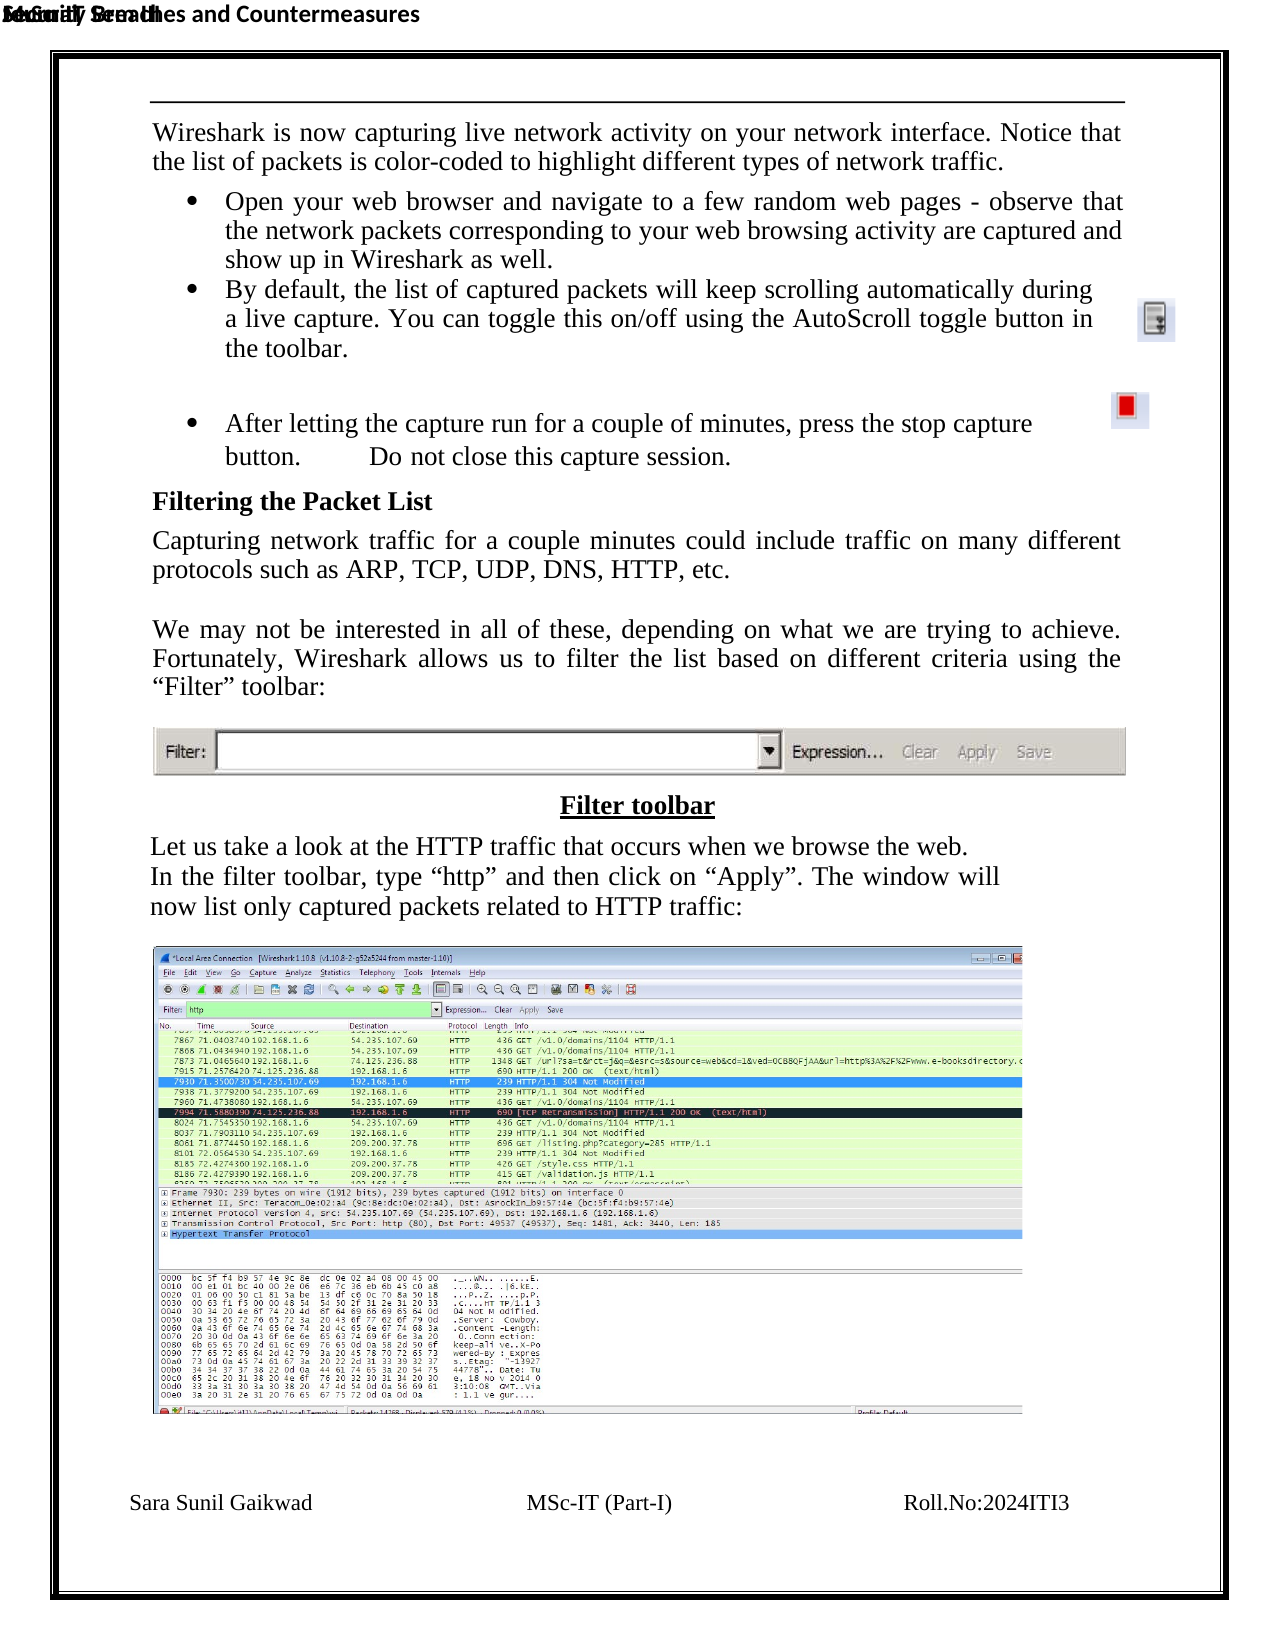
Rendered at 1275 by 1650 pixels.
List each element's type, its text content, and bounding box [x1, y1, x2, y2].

list Open your web browser and navigate to a few random web pages - observe that the network packets corresponding to your web browsing activity are captured and show up in Wireshark as well. [187, 187, 1123, 274]
picture [153, 946, 1023, 1414]
text Capturing network traffic for a couple minutes could include traffic on many different protocols such as ARP, TCP, UDP, DNS, HTTP, etc. [152, 527, 1122, 584]
picture [153, 727, 1126, 776]
text Let us take a look at the HTTP traffic that occurs when we browse the web. [150, 831, 1220, 861]
picture [1137, 298, 1176, 342]
text We may not be interested in all of these, depending on what we are trying to achieve. Fortunately, Wireshark allows us to filter the list based on different criteria using the “Filter” toolbar: [152, 615, 1122, 702]
text In the filter toolbar, type “http” and then click on “Apply”. The window will now list only captured packets related to HTTP traffic: [150, 862, 1002, 921]
subtitle Filter toolbar [559, 737, 1220, 820]
list By default, the list of captured packets will keep scrolling automatically during a live capture. You can toggle this on/off using the AutoScroll toggle button in the toolbar. [187, 274, 1094, 363]
picture [1111, 392, 1150, 429]
list After letting the capture run for a couple of minutes, press the stop capture button. Do not close this capture session. [187, 393, 1150, 466]
text Wireshark is now capturing live network activity on your network interface. Notice that the list of packets is color-coded to highlight different types of network traffic. [152, 119, 1122, 176]
text Filtering the Packet List [152, 485, 1220, 516]
